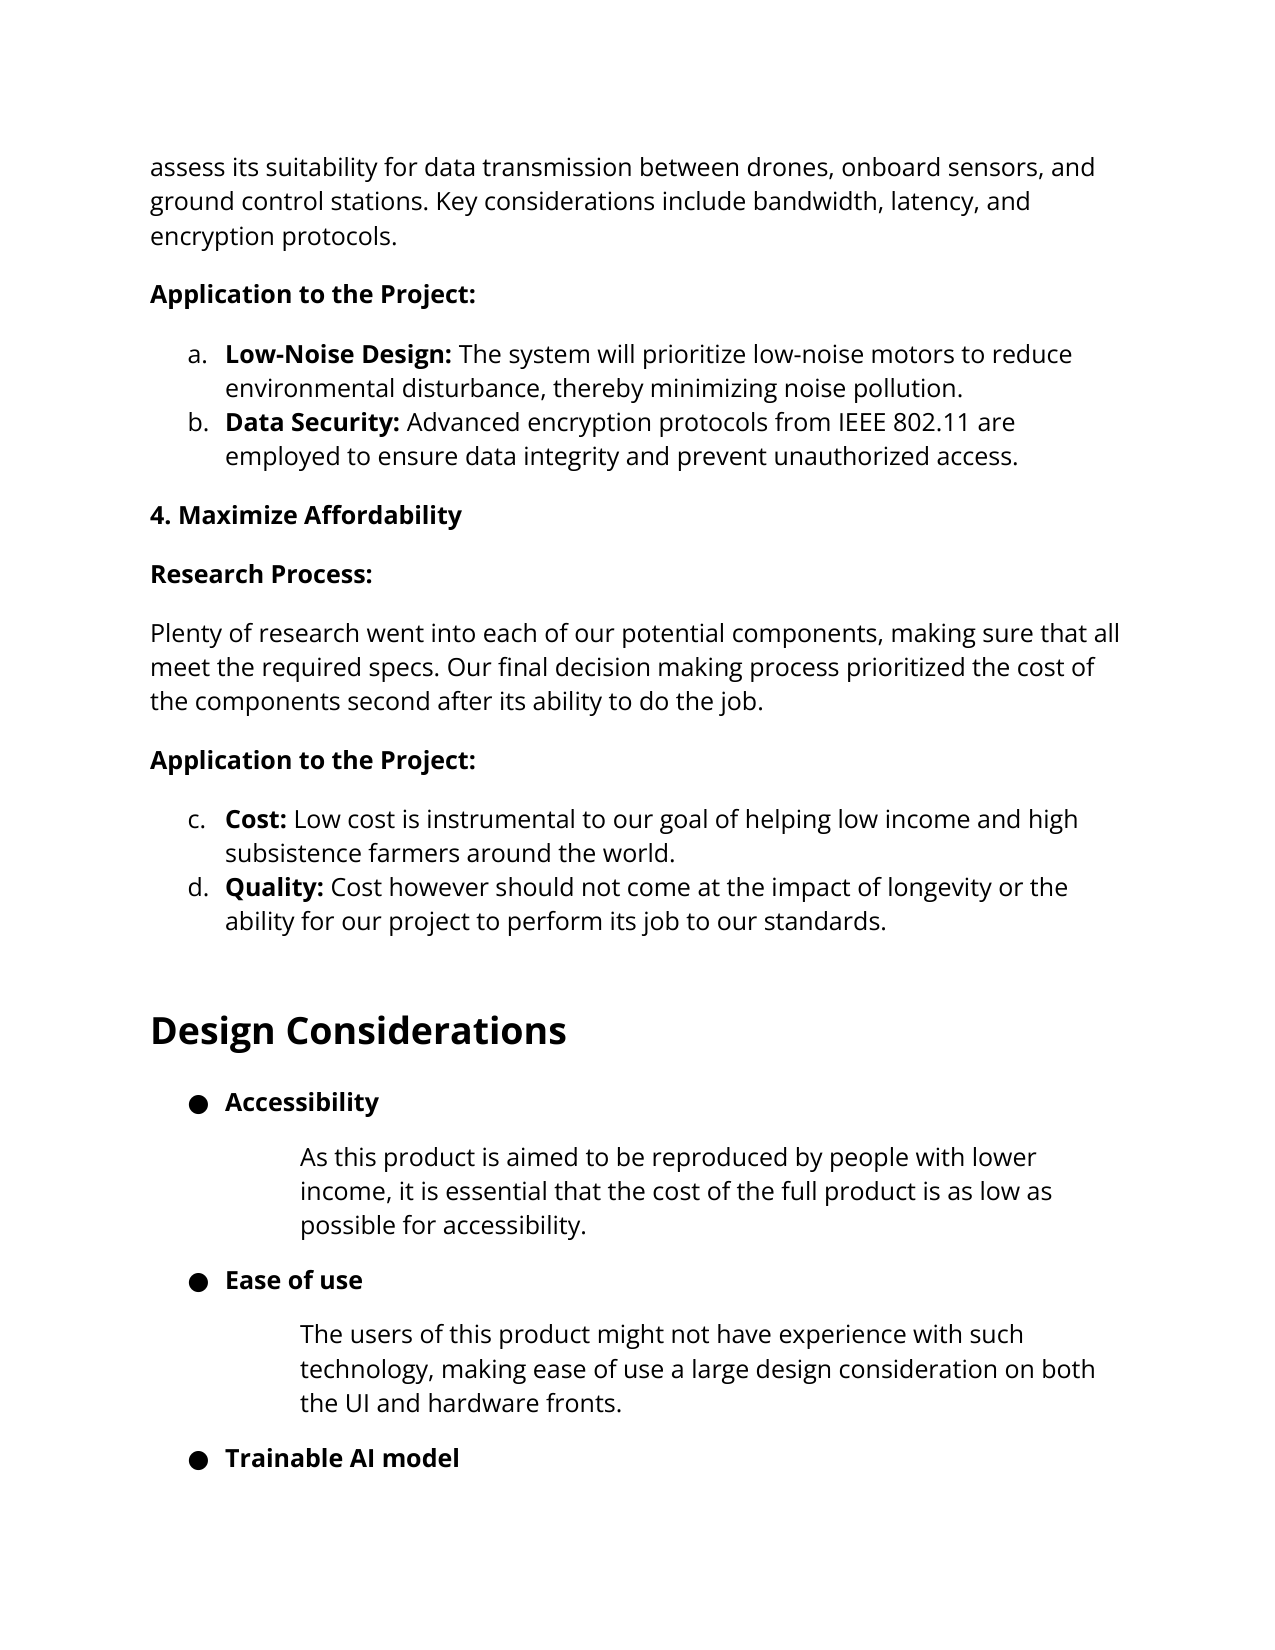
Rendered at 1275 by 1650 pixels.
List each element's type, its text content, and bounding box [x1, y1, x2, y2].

text Research Process: [150, 557, 1125, 591]
text Application to the Project: [150, 277, 1125, 311]
list Cost: Low cost is instrumental to our goal of helping low income and high subsistence farmers around the world. [187, 802, 1125, 870]
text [150, 150, 1125, 252]
text The users of this product might not have experience with such technology, making ease of use a large design consideration on both the UI and hardware fronts. [300, 1317, 1125, 1419]
subtitle Design Considerations [150, 1004, 1125, 1055]
list Low-Noise Design: The system will prioritize low-noise motors to reduce environmental disturbance, thereby minimizing noise pollution. [187, 336, 1125, 404]
text Plenty of research went into each of our potential components, making sure that all meet the required specs. Our final decision making process prioritized the cost of the components second after its ability to do the job. [150, 616, 1125, 718]
list Data Security: Advanced encryption protocols from IEEE 802.11 are employed to ensure data integrity and prevent unauthorized access. [187, 404, 1125, 472]
list Accessibility [187, 1084, 1125, 1118]
list Quality: Cost however should not come at the impact of longevity or the ability for our project to perform its job to our standards. [187, 870, 1125, 938]
list Trainable AI model [187, 1440, 1125, 1474]
text Application to the Project: [150, 743, 1125, 777]
text 4. Maximize Affordability [150, 497, 1125, 532]
text As this product is aimed to be reproduced by people with lower income, it is essential that the cost of the full product is as low as possible for accessibility. [300, 1139, 1125, 1241]
list Ease of use [187, 1262, 1125, 1296]
